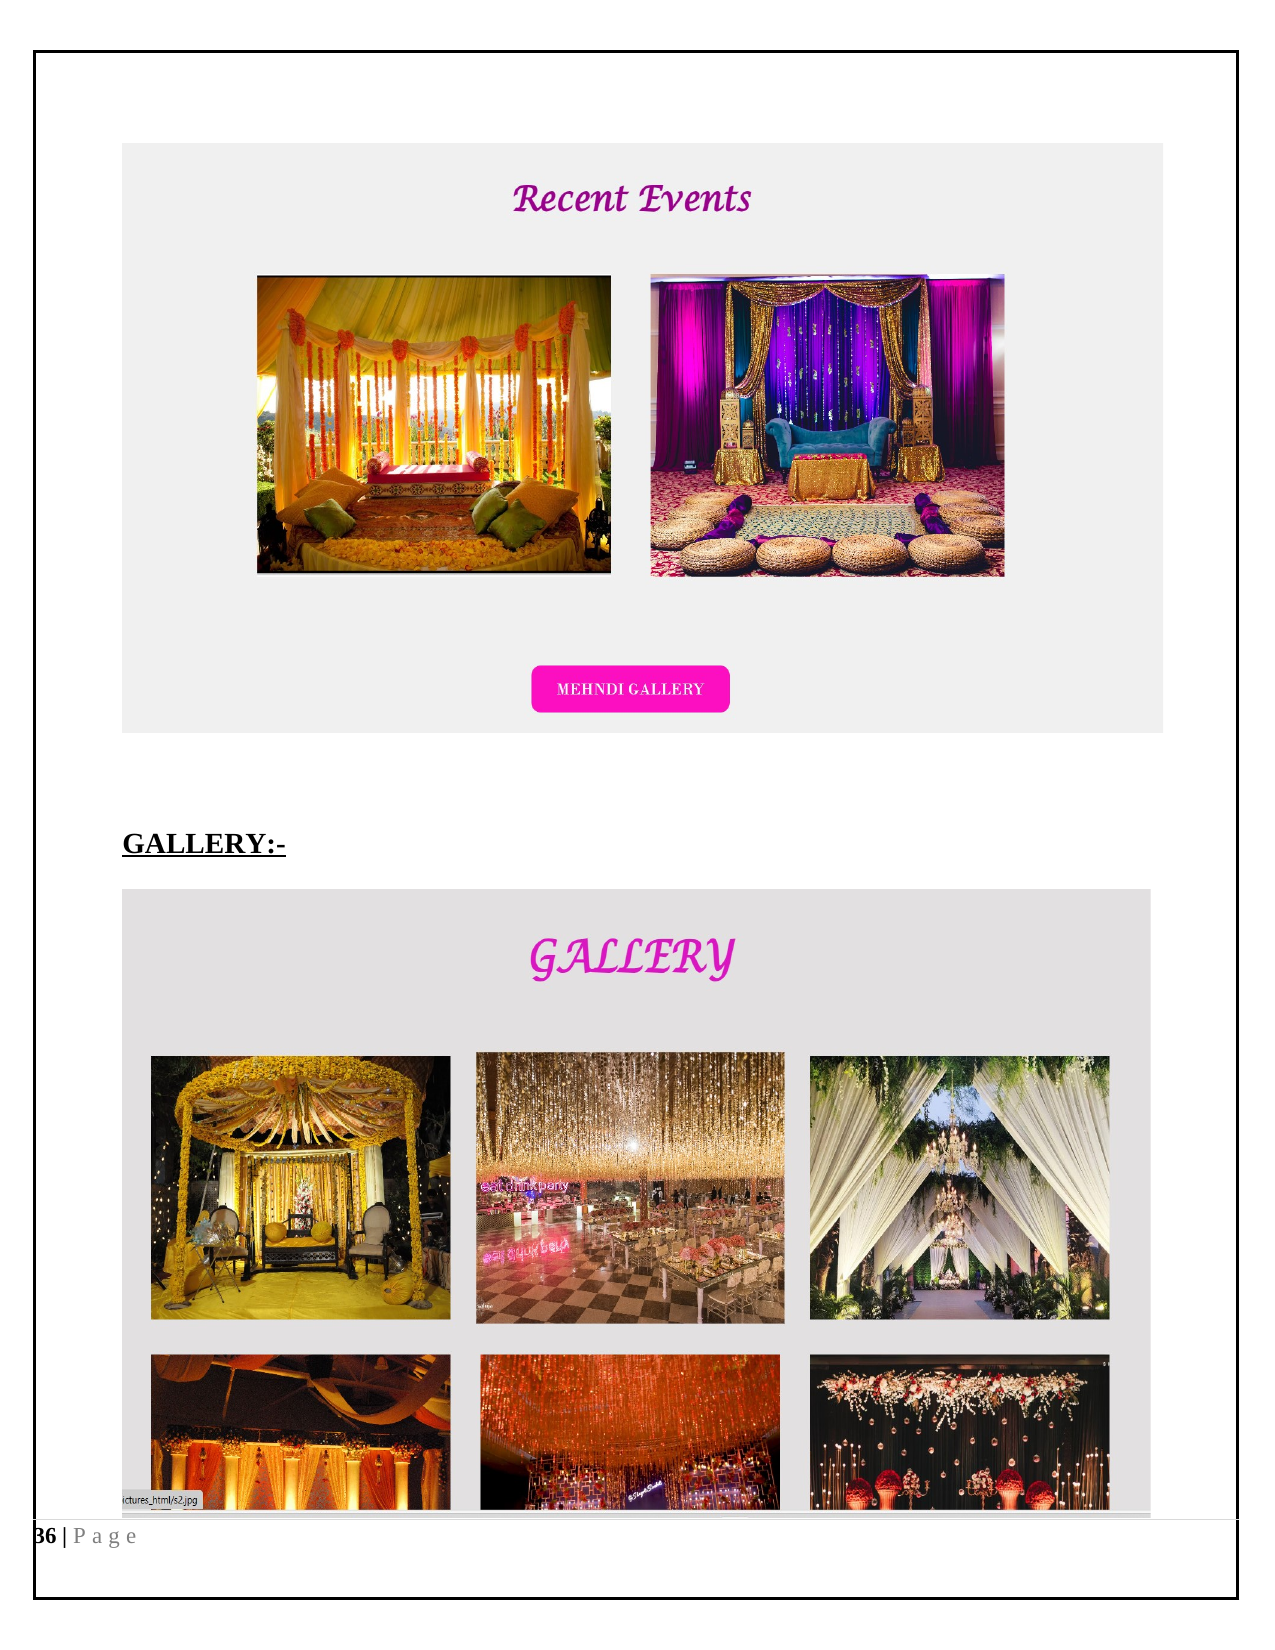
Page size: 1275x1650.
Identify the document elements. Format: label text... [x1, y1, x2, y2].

text GALLERY:- [122, 826, 1151, 859]
picture [122, 143, 1164, 733]
picture [122, 889, 1151, 1518]
